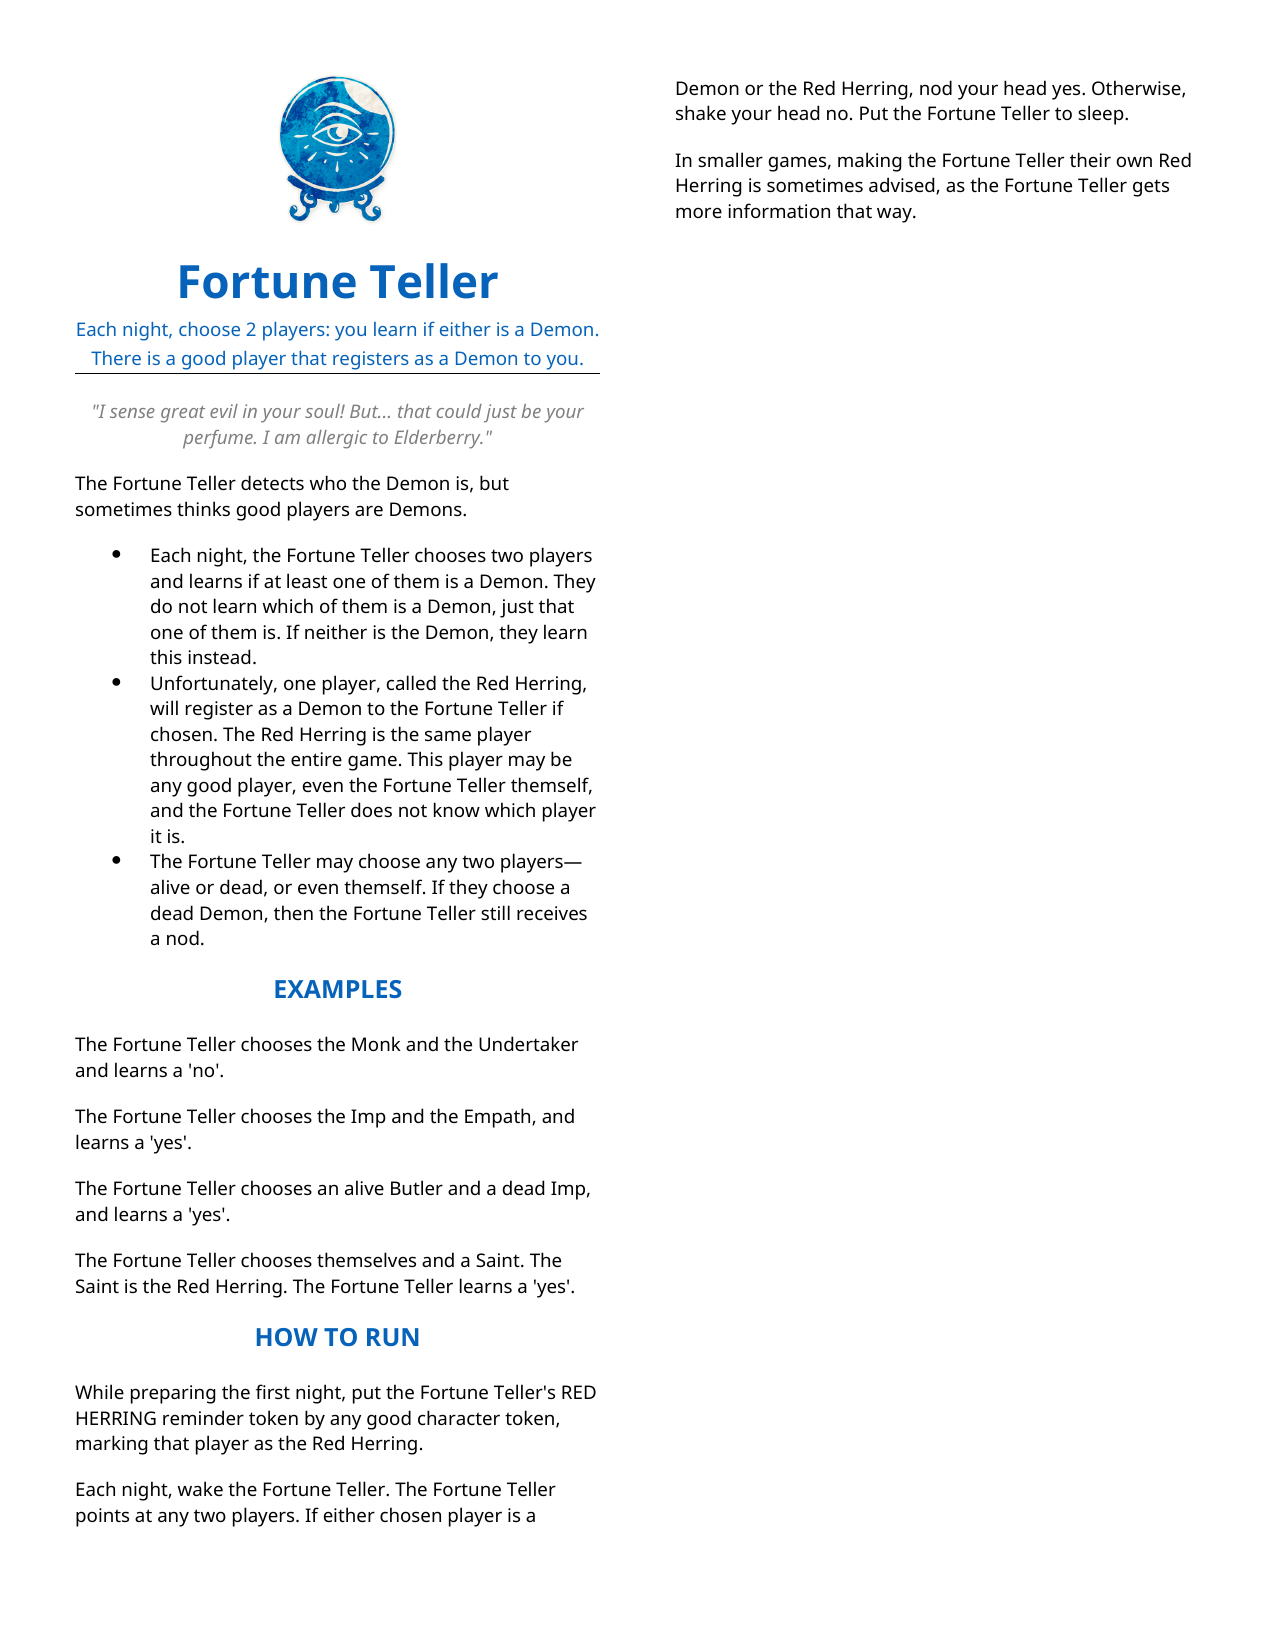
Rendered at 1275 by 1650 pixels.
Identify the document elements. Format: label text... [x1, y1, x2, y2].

list The Fortune Teller may choose any two players—alive or dead, or even themself. If they choose a dead Demon, then the Fortune Teller still receives a nod. [112, 849, 600, 951]
text EXAMPLES [75, 972, 600, 1006]
text Fortune Teller Each night, choose 2 players: you learn if either is a Demon. There is a good player that registers as a Demon to you. [75, 250, 600, 373]
text The Fortune Teller chooses themselves and a Saint. The Saint is the Red Herring. The Fortune Teller learns a 'yes'. [75, 1247, 600, 1298]
text The Fortune Teller chooses the Imp and the Empath, and learns a 'yes'. [75, 1104, 600, 1155]
text "I sense great evil in your soul! But... that could just be your perfume. I am allergic to Elderberry." [75, 399, 600, 450]
text The Fortune Teller chooses the Monk and the Undertaker and learns a 'no'. [75, 1032, 600, 1083]
text The Fortune Teller detects who the Demon is, but sometimes thinks good players are Demons. [75, 471, 600, 522]
text While preparing the first night, put the Fortune Teller's RED HERRING reminder token by any good character token, marking that player as the Red Herring. [75, 1379, 600, 1456]
picture [278, 75, 397, 225]
list Unfortunately, one player, called the Red Herring, will register as a Demon to the Fortune Teller if chosen. The Red Herring is the same player throughout the entire game. This player may be any good player, even the Fortune Teller themself, and the Fortune Teller does not know which player it is. [112, 670, 600, 849]
list Each night, the Fortune Teller chooses two players and learns if at least one of them is a Demon. They do not learn which of them is a Demon, just that one of them is. If neither is the Demon, they learn this instead. [112, 543, 600, 670]
text Each night, wake the Fortune Teller. The Fortune Teller points at any two players. If either chosen player is a Demon or the Red Herring, nod your head yes. Otherwise, shake your head no. Put the Fortune Teller to sleep. [75, 1477, 600, 1528]
text HOW TO RUN [75, 1319, 600, 1353]
text Each night, wake the Fortune Teller. The Fortune Teller points at any two players. If either chosen player is a Demon or the Red Herring, nod your head yes. Otherwise, shake your head no. Put the Fortune Teller to sleep. [675, 75, 1200, 126]
text In smaller games, making the Fortune Teller their own Red Herring is sometimes advised, as the Fortune Teller gets more information that way. [675, 147, 1200, 223]
text The Fortune Teller chooses an alive Butler and a dead Imp, and learns a 'yes'. [75, 1176, 600, 1227]
